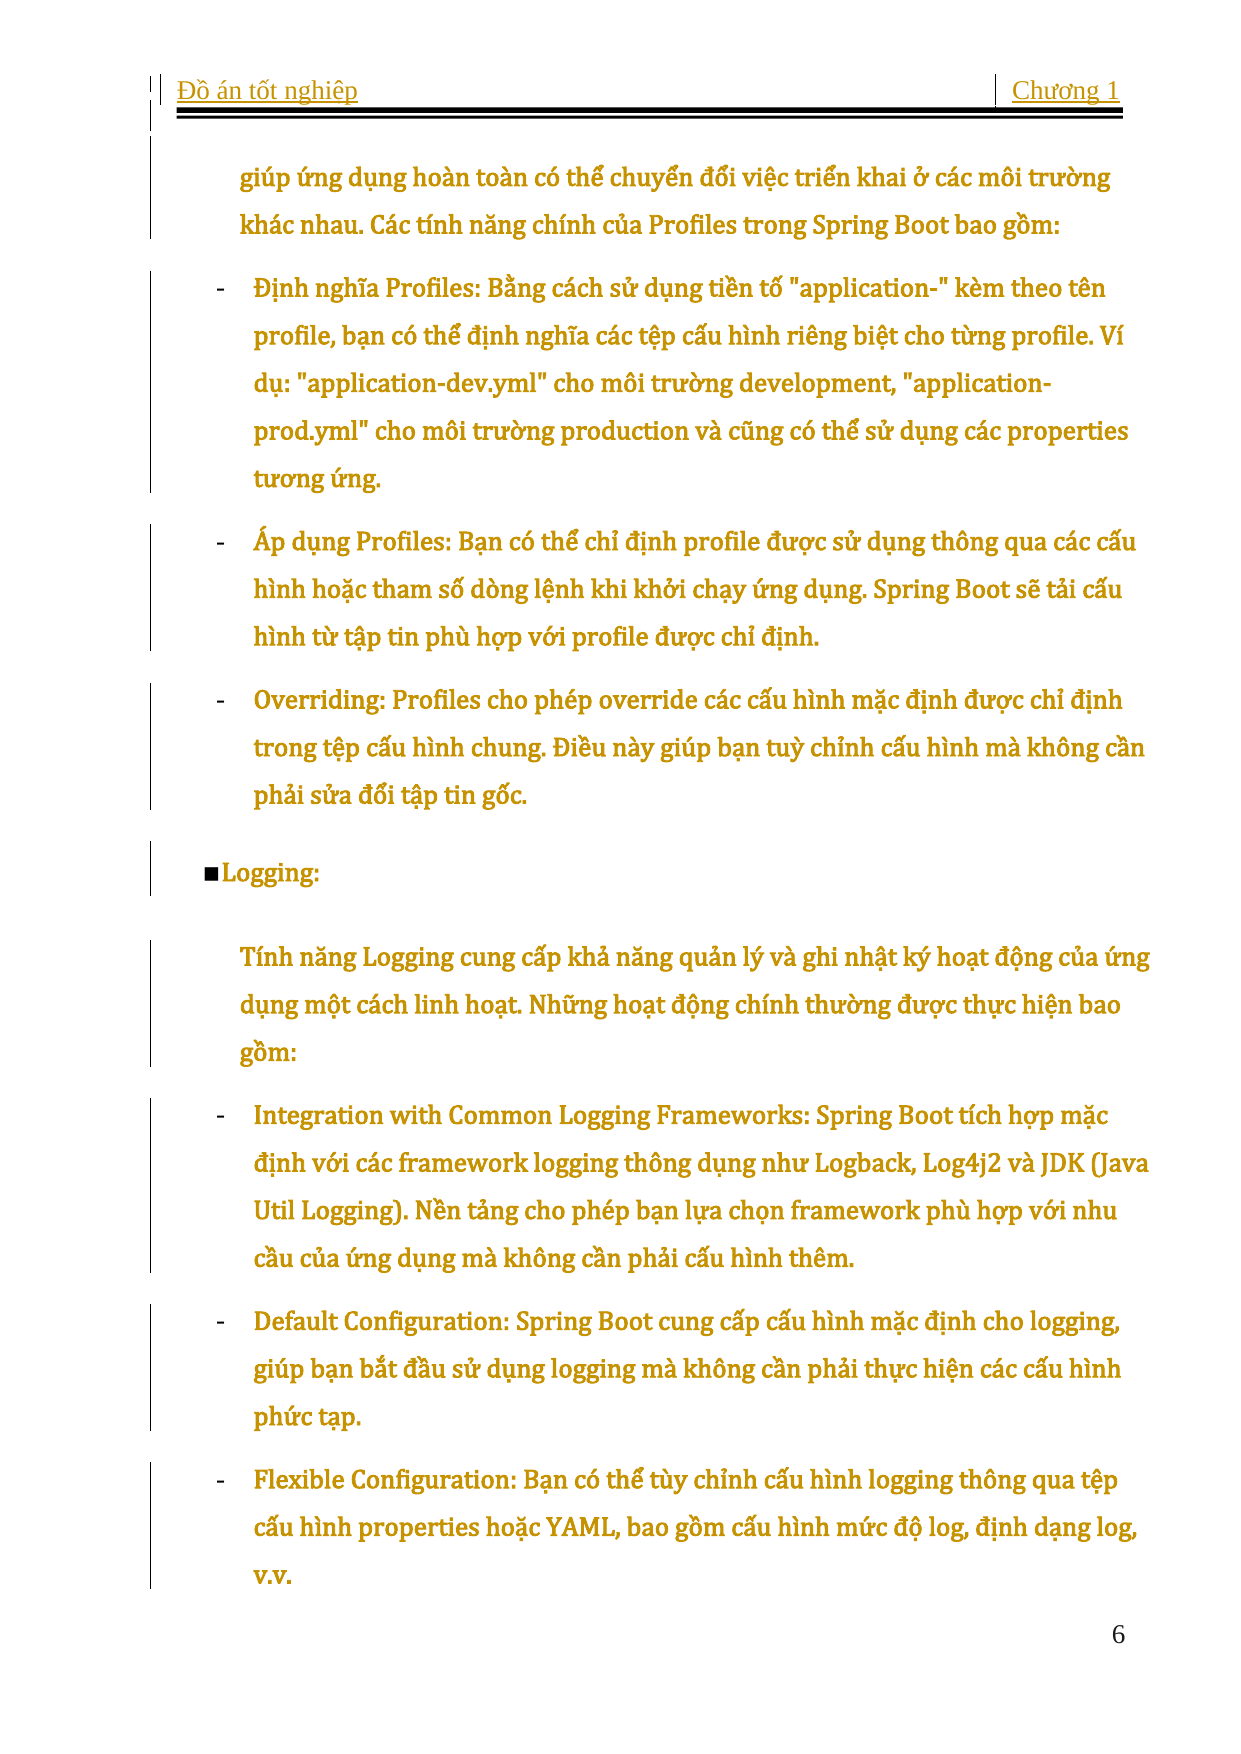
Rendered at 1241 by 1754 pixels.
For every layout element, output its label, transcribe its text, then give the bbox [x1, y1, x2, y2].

list Flexible Configuration: Bạn có thể tùy chỉnh cấu hình logging thông qua tệp cấu hình properties hoặc YAML, bao gồm cấu hình mức độ log, định dạng log, v.v. [216, 1462, 1157, 1589]
text Tính năng Logging cung cấp khả năng quản lý và ghi nhật ký hoạt động của ứng dụng một cách linh hoạt. Những hoạt động chính thường được thực hiện bao gồm: [239, 940, 1157, 1067]
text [239, 160, 1157, 239]
list Logging: [202, 841, 1157, 896]
list Định nghĩa Profiles: Bằng cách sử dụng tiền tố "application-" kèm theo tên profile, bạn có thể định nghĩa các tệp cấu hình riêng biệt cho từng profile. Ví dụ: "application-dev.yml" cho môi trường development, "application-prod.yml" cho môi trường production và cũng có thể sử dụng các properties tương ứng. [216, 271, 1157, 493]
list Overriding: Profiles cho phép override các cấu hình mặc định được chỉ định trong tệp cấu hình chung. Điều này giúp bạn tuỳ chỉnh cấu hình mà không cần phải sửa đổi tập tin gốc. [216, 683, 1157, 809]
list Áp dụng Profiles: Bạn có thể chỉ định profile được sử dụng thông qua các cấu hình hoặc tham số dòng lệnh khi khởi chạy ứng dụng. Spring Boot sẽ tải cấu hình từ tập tin phù hợp với profile được chỉ định. [216, 524, 1157, 651]
list Integration with Common Logging Frameworks: Spring Boot tích hợp mặc định với các framework logging thông dụng như Logback, Log4j2 và JDK (Java Util Logging). Nền tảng cho phép bạn lựa chọn framework phù hợp với nhu cầu của ứng dụng mà không cần phải cấu hình thêm. [216, 1098, 1157, 1273]
list Default Configuration: Spring Boot cung cấp cấu hình mặc định cho logging, giúp bạn bắt đầu sử dụng logging mà không cần phải thực hiện các cấu hình phức tạp. [216, 1304, 1157, 1431]
